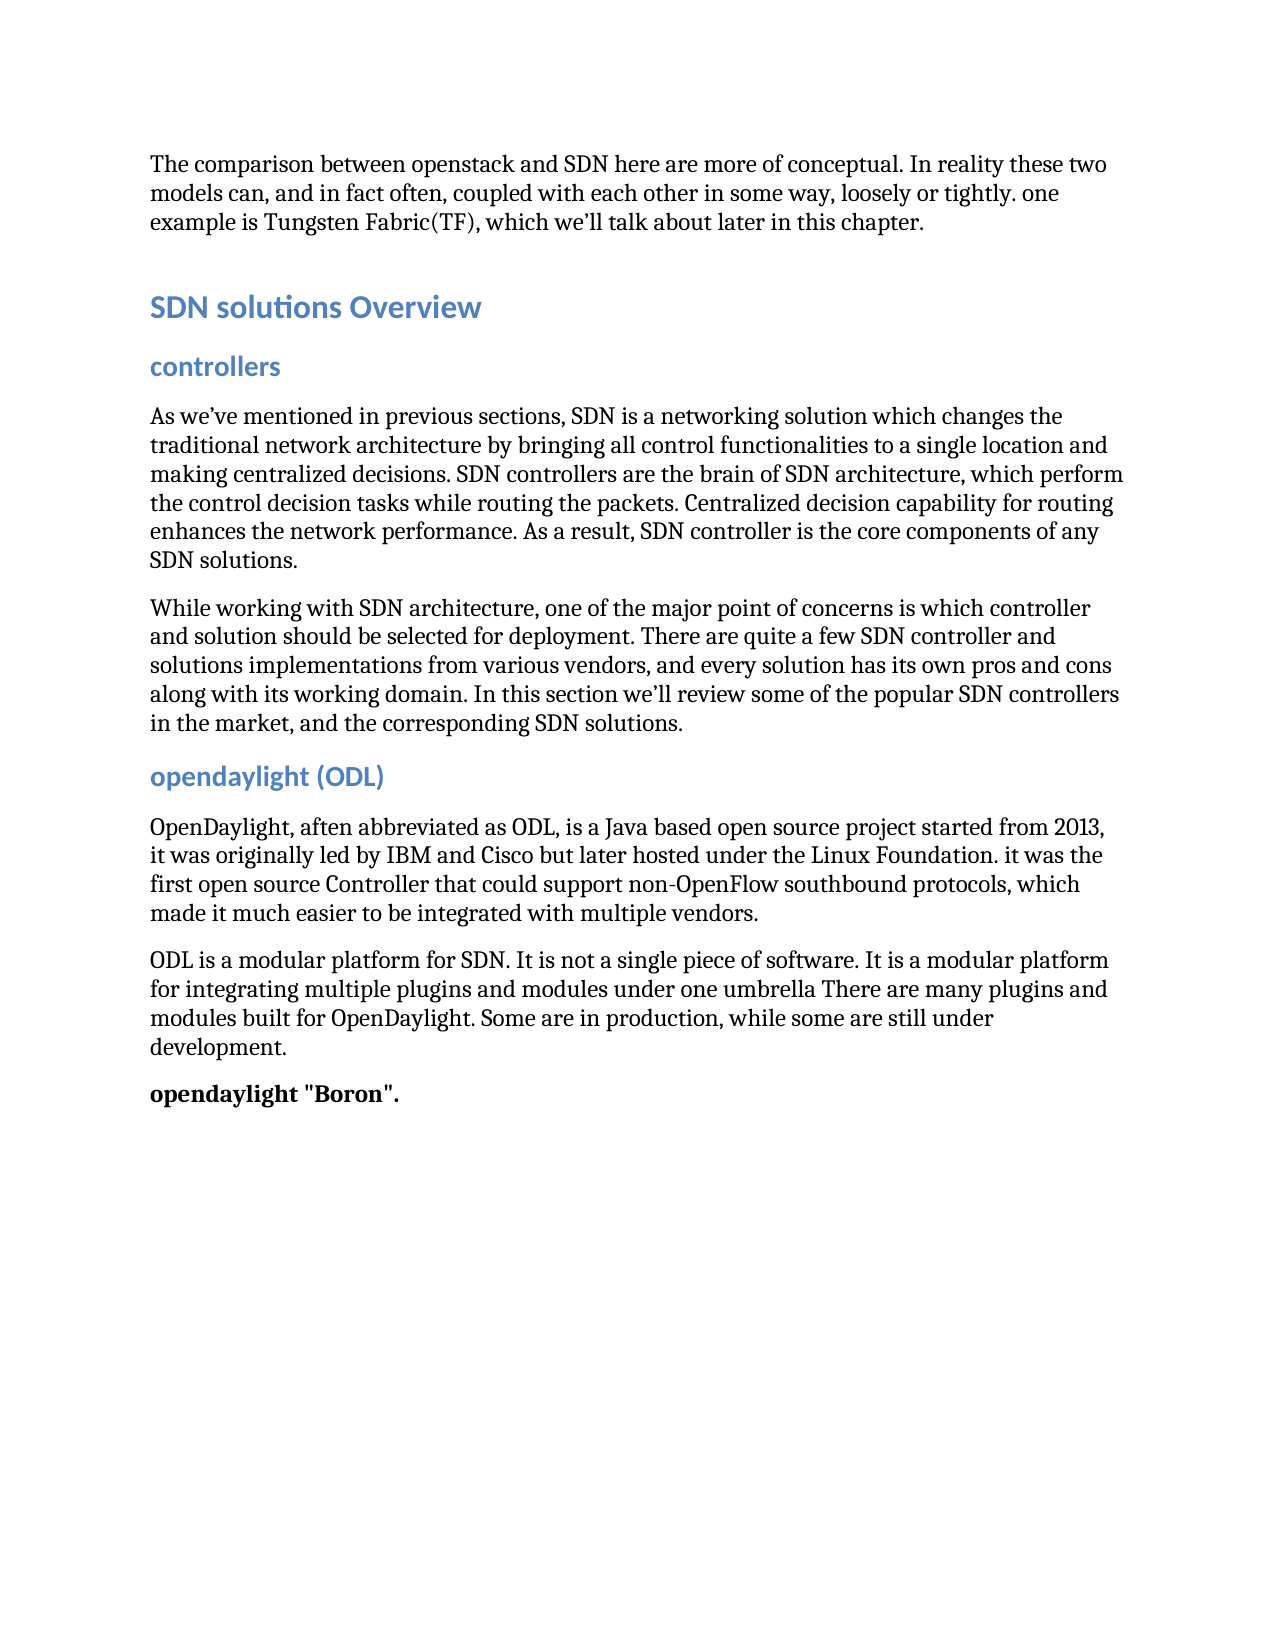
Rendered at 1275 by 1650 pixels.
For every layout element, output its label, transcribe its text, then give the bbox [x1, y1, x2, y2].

text As we’ve mentioned in previous sections, SDN is a networking solution which changes the traditional network architecture by bringing all control functionalities to a single location and making centralized decisions. SDN controllers are the brain of SDN architecture, which perform the control decision tasks while routing the packets. Centralized decision capability for routing enhances the network performance. As a result, SDN controller is the core components of any SDN solutions. [150, 402, 1125, 575]
text ODL is a modular platform for SDN. It is not a single piece of software. It is a modular platform for integrating multiple plugins and modules under one umbrella There are many plugins and modules built for OpenDaylight. Some are in production, while some are still under development. [150, 946, 1125, 1061]
subtitle SDN solutions Overview [150, 286, 1125, 327]
text While working with SDN architecture, one of the major point of concerns is which controller and solution should be selected for deployment. There are quite a few SDN controller and solutions implementations from various vendors, and every solution has its own pros and cons along with its working domain. In this section we’ll review some of the popular SDN controllers in the market, and the corresponding SDN solutions. [150, 593, 1125, 737]
text opendaylight "Boron". [150, 1080, 1125, 1109]
text The comparison between openstack and SDN here are more of conceptual. In reality these two models can, and in fact often, coupled with each other in some way, loosely or tightly. one example is Tungsten Fabric(TF), which we’ll talk about later in this chapter. [150, 150, 1125, 236]
text OpenDaylight, aften abbreviated as ODL, is a Java based open source project started from 2013, it was originally led by IBM and Cisco but later hosted under the Linux Foundation. it was the first open source Controller that could support non-OpenFlow southbound protocols, which made it much easier to be integrated with multiple vendors. [150, 812, 1125, 927]
subtitle controllers [150, 348, 1125, 383]
subtitle opendaylight (ODL) [150, 758, 1125, 794]
